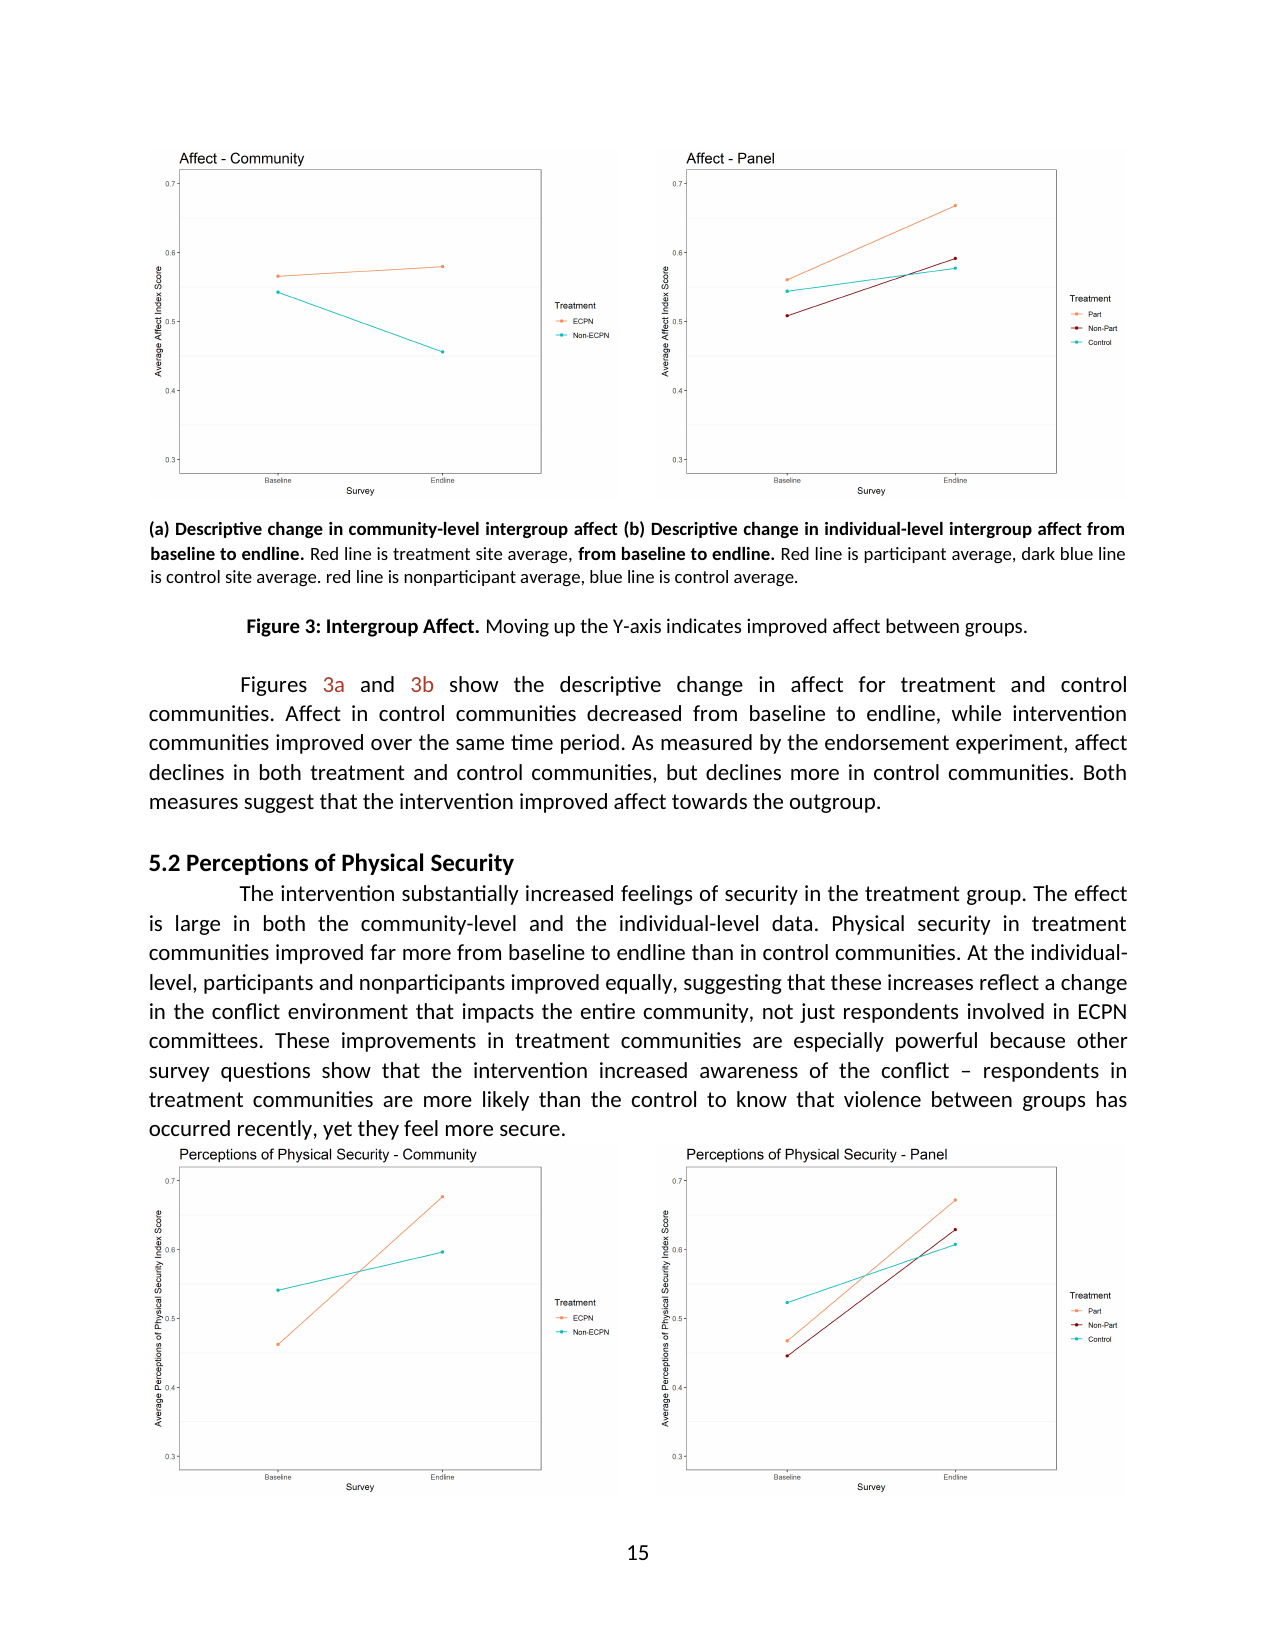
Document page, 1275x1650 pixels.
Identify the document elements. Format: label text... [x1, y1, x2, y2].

picture [657, 148, 1126, 500]
text Figure 3: Intergroup Affect. Moving up the Y-axis indicates improved affect between groups. [145, 613, 1129, 639]
text 5.2 Perceptions of Physical Security [148, 847, 1129, 878]
picture [150, 1144, 618, 1496]
text Figures 3a and 3b show the descriptive change in affect for treatment and control communities. Affect in control communities decreased from baseline to endline, while intervention communities improved over the same time period. As measured by the endorsement experiment, affect declines in both treatment and control communities, but declines more in control communities. Both measures suggest that the intervention improved affect towards the outgroup. [148, 670, 1129, 815]
text (a) Descriptive change in community-level intergroup affect (b) Descriptive change in individual-level intergroup affect from baseline to endline. Red line is treatment site average, from baseline to endline. Red line is participant average, dark blue line is control site average. red line is nonparticipant average, blue line is control average. [148, 518, 1127, 589]
text The intervention substantially increased feelings of security in the treatment group. The effect is large in both the community-level and the individual-level data. Physical security in treatment communities improved far more from baseline to endline than in control communities. At the individual-level, participants and nonparticipants improved equally, suggesting that these increases reflect a change in the conflict environment that impacts the entire community, not just respondents involved in ECPN committees. These improvements in treatment communities are especially powerful because other survey questions show that the intervention increased awareness of the conflict – respondents in treatment communities are more likely than the control to know that violence between groups has occurred recently, yet they feel more secure. [148, 879, 1129, 1143]
picture [150, 148, 618, 500]
picture [657, 1144, 1126, 1496]
